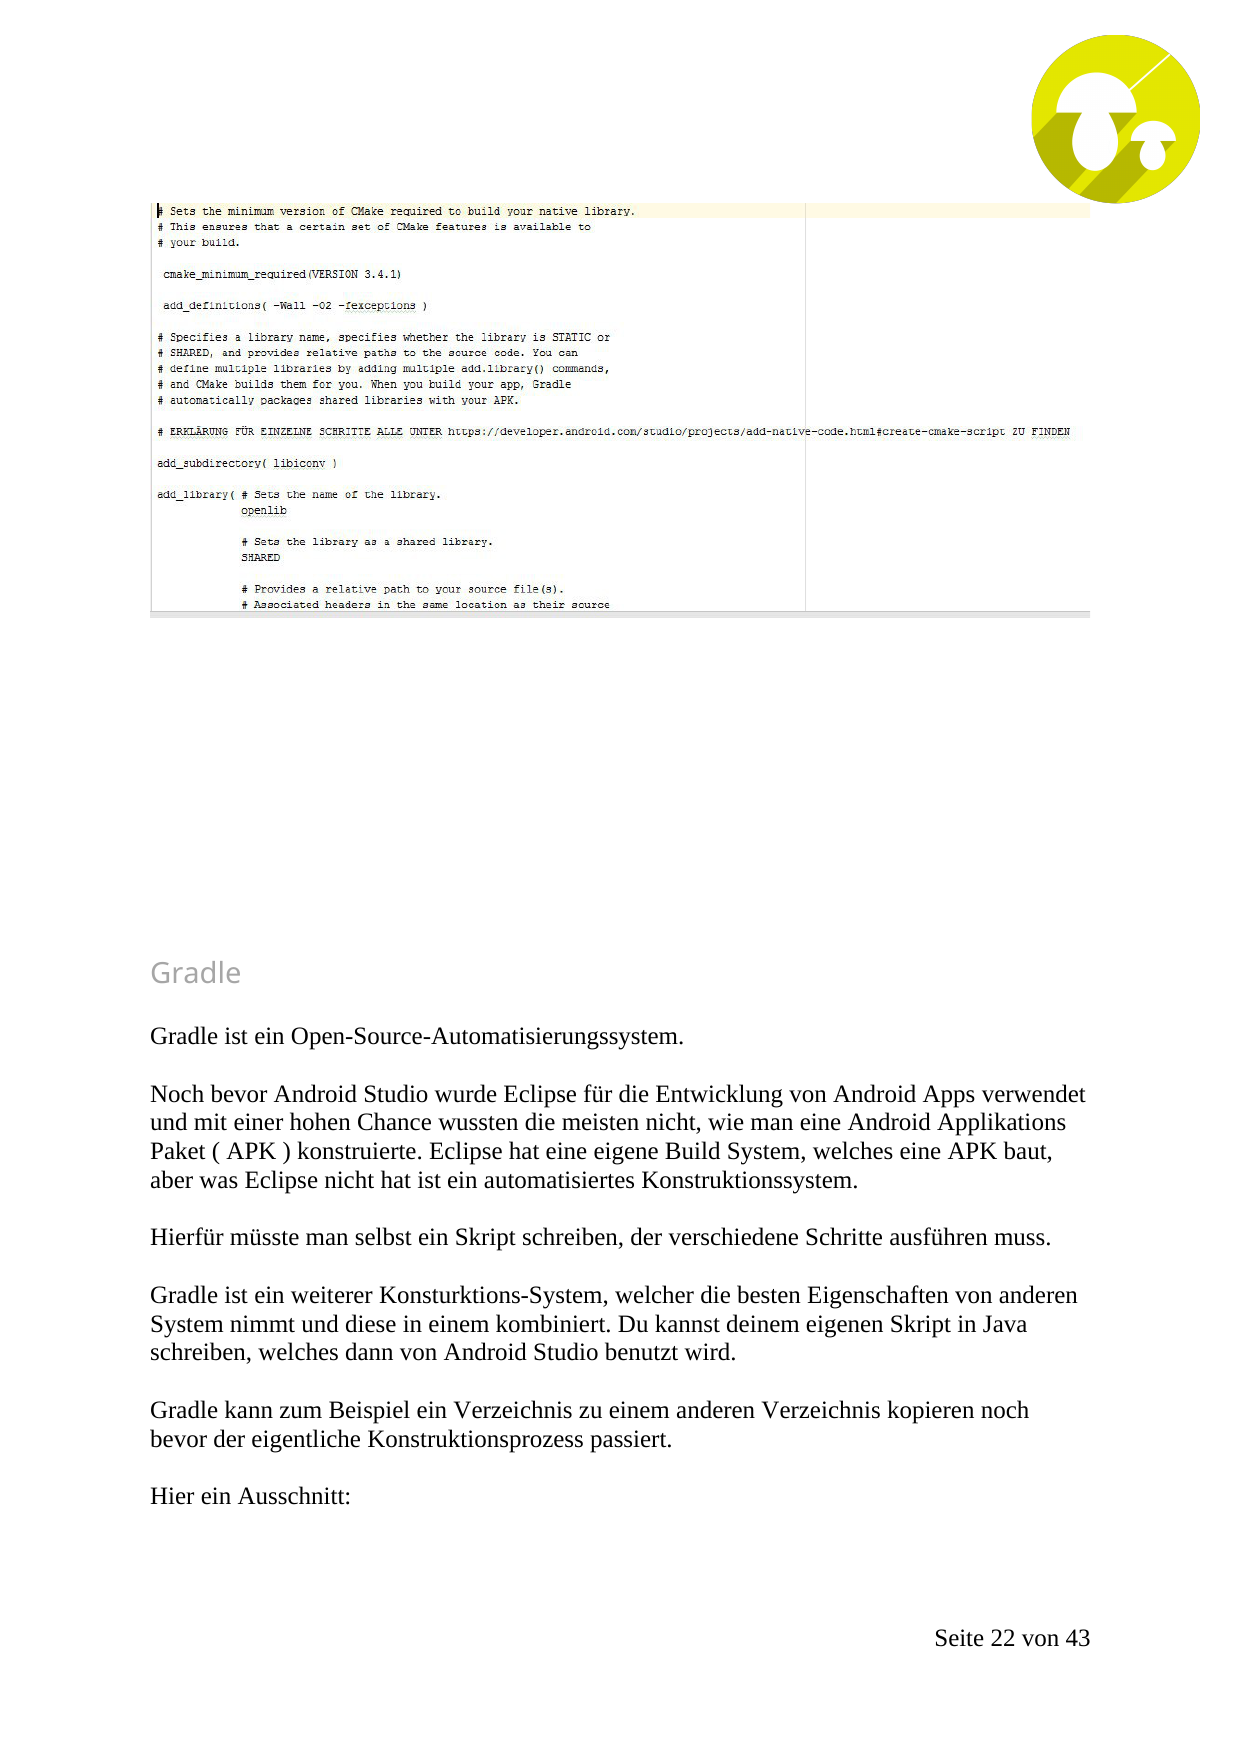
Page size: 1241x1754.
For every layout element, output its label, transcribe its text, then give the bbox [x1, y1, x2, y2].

text Gradle [150, 953, 1090, 992]
text Gradle ist ein Open-Source-Automatisierungssystem. [150, 1021, 1090, 1050]
text Gradle ist ein weiterer Konsturktions-System, welcher die besten Eigenschaften von anderen System nimmt und diese in einem kombiniert. Du kannst deinem eigenen Skript in Java schreiben, welches dann von Android Studio benutzt wird. [150, 1280, 1090, 1366]
text Noch bevor Android Studio wurde Eclipse für die Entwicklung von Android Apps verwendet und mit einer hohen Chance wussten die meisten nicht, wie man eine Android Applikations Paket ( APK ) konstruierte. Eclipse hat eine eigene Build System, welches eine APK baut, aber was Eclipse nicht hat ist ein automatisiertes Konstruktionssystem. [150, 1079, 1090, 1194]
text Hierfür müsste man selbst ein Skript schreiben, der verschiedene Schritte ausführen muss. [150, 1222, 1090, 1251]
text Hier ein Ausschnitt: [150, 1481, 1090, 1510]
picture [150, 35, 1200, 618]
text Gradle kann zum Beispiel ein Verzeichnis zu einem anderen Verzeichnis kopieren noch bevor der eigentliche Konstruktionsprozess passiert. [150, 1395, 1090, 1452]
